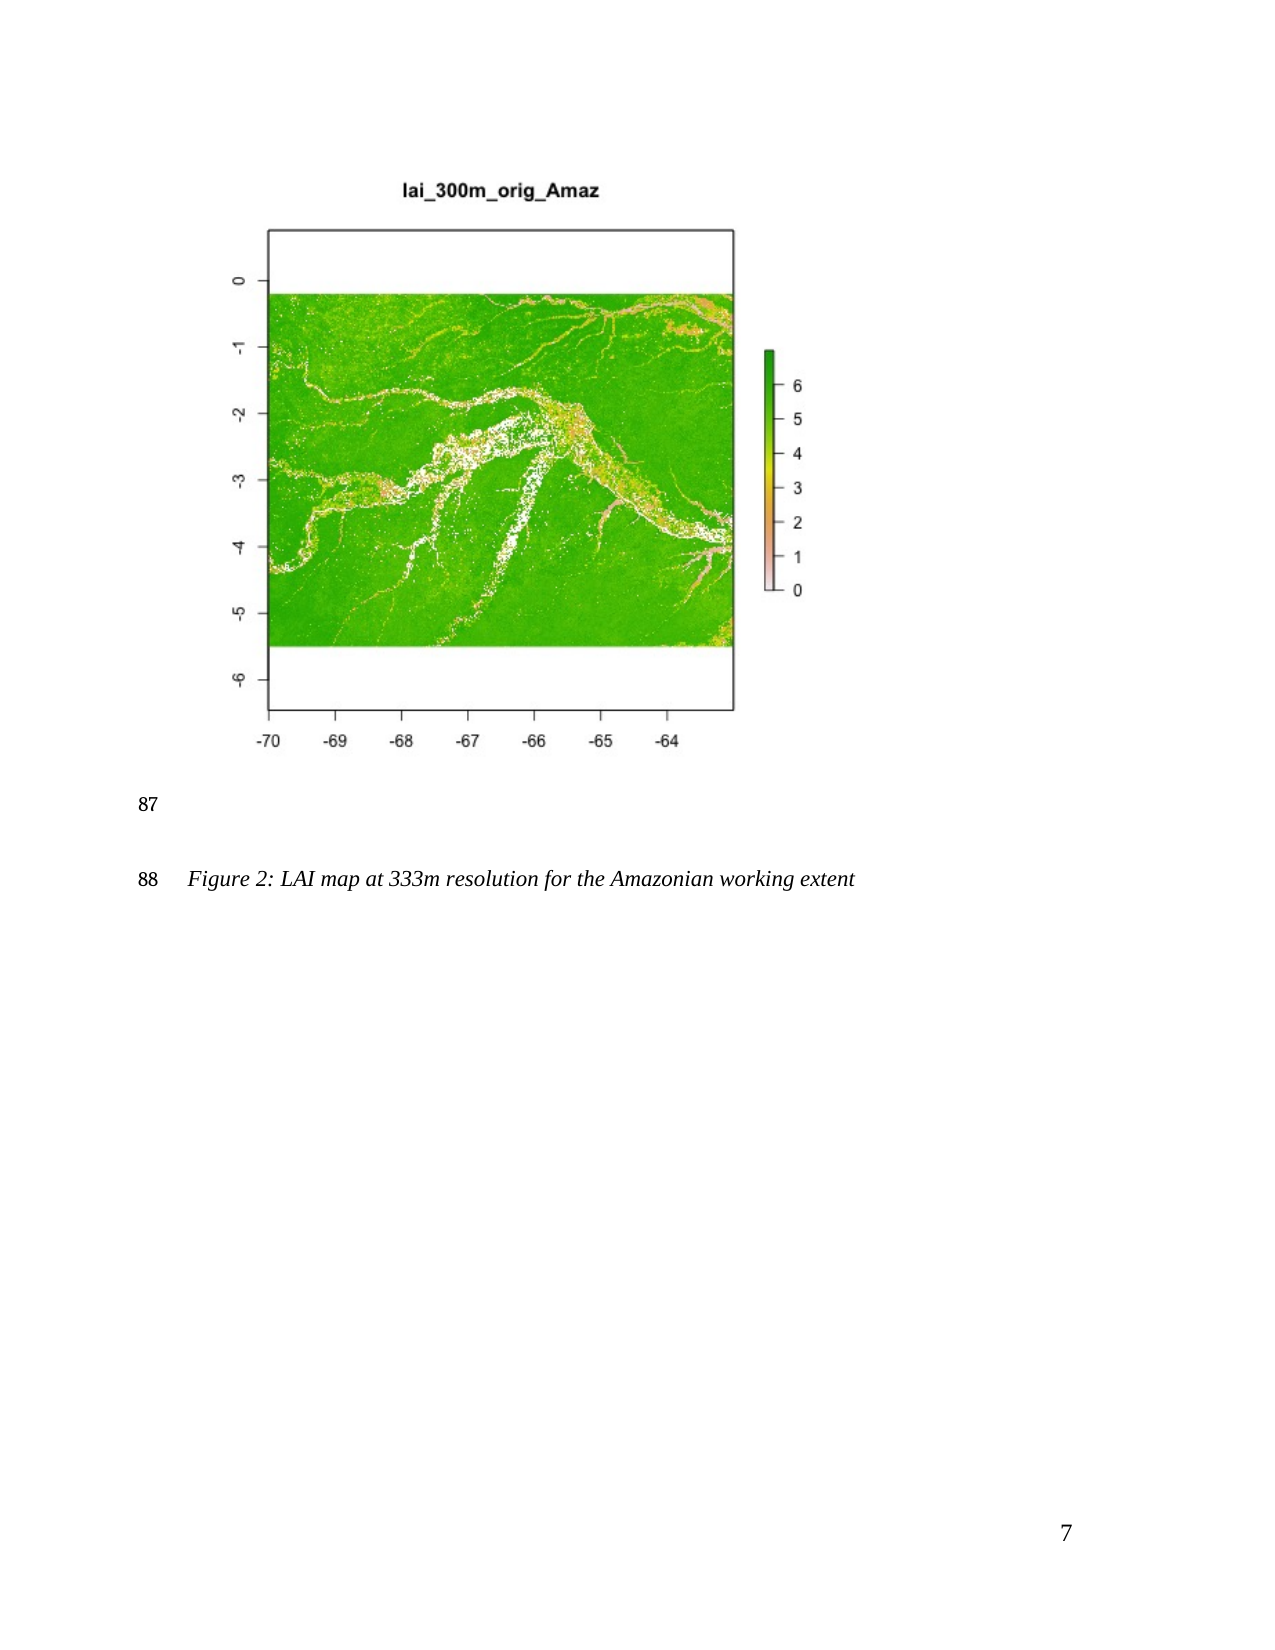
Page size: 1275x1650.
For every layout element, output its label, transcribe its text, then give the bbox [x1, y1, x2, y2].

picture [187, 150, 850, 812]
text Figure 2: LAI map at 333m resolution for the Amazonian working extent [187, 865, 1087, 892]
